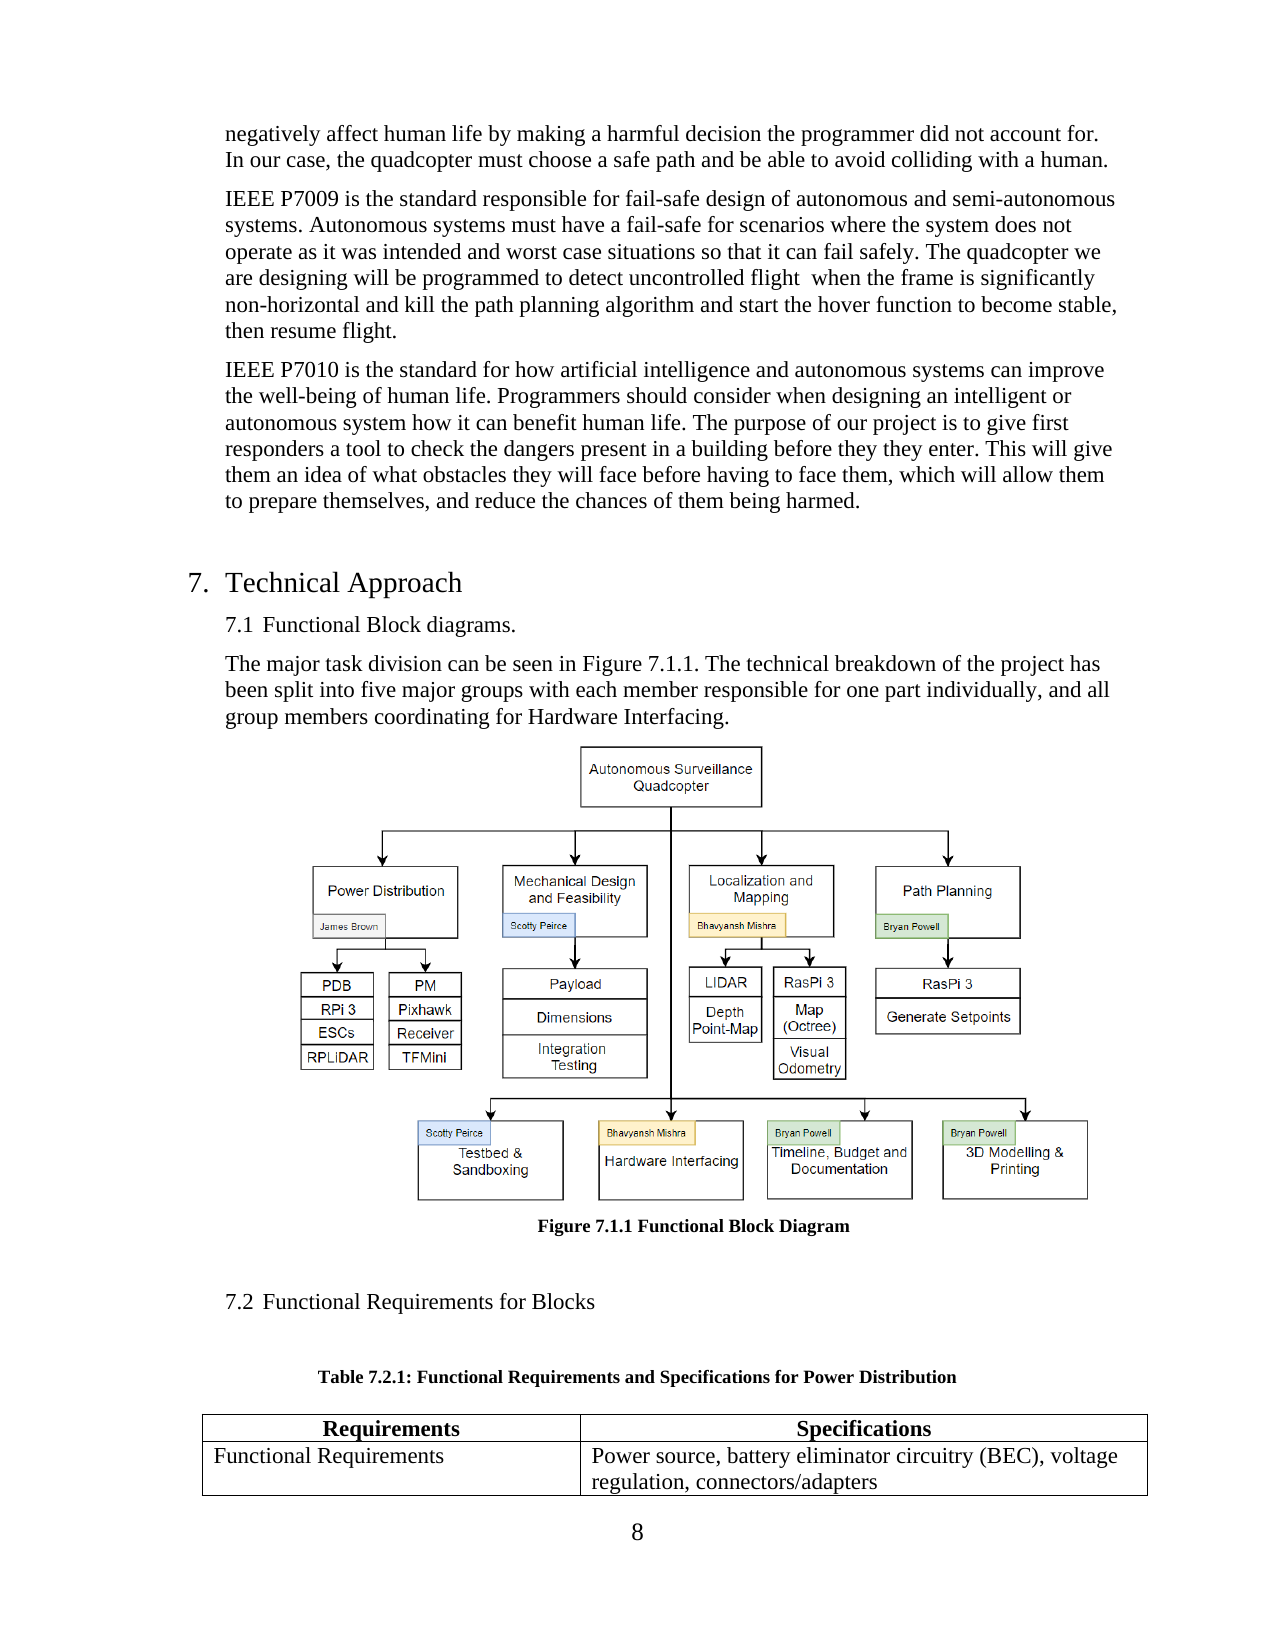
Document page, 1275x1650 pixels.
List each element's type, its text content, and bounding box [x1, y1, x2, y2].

text IEEE P7010 is the standard for how artificial intelligence and autonomous systems can improve the well-being of human life. Programmers should consider when designing an intelligent or autonomous system how it can benefit human life. The purpose of our project is to give first responders a tool to check the dangers present in a building before they they enter. This will give them an idea of what obstacles they will face before having to face them, which will allow them to prepare themselves, and reduce the chances of them being harmed. [225, 356, 1125, 514]
table_cell Functional Requirements [203, 1442, 580, 1495]
text The major task division can be seen in Figure 7.1.1. The technical breakdown of the project has been split into five major groups with each member responsible for one part individually, and all group members coordinating for Hardware Interfacing. [225, 650, 1125, 729]
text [225, 120, 1125, 173]
text Figure 7.1.1 Functional Block Diagram [262, 1215, 1125, 1237]
picture [296, 741, 1092, 1203]
text Table 7.2.1: Functional Requirements and Specifications for Power Distribution [150, 1366, 1125, 1387]
table_cell Power source, battery eliminator circuitry (BEC), voltage regulation, connectors/adapters [581, 1442, 1147, 1495]
table_header Requirements [203, 1415, 580, 1441]
list Functional Requirements for Blocks [225, 1288, 1125, 1314]
list Functional Block diagrams. [225, 611, 1125, 638]
text IEEE P7009 is the standard responsible for fail-safe design of autonomous and semi-autonomous systems. Autonomous systems must have a fail-safe for scenarios where the system does not operate as it was intended and worst case situations so that it can fail safely. The quadcopter we are designing will be programmed to detect uncontrolled flight when the frame is significantly non-horizontal and kill the path planning algorithm and start the hover function to become stable, then resume flight. [225, 185, 1125, 343]
table_header Specifications [581, 1415, 1147, 1441]
list Technical Approach [187, 565, 1125, 599]
